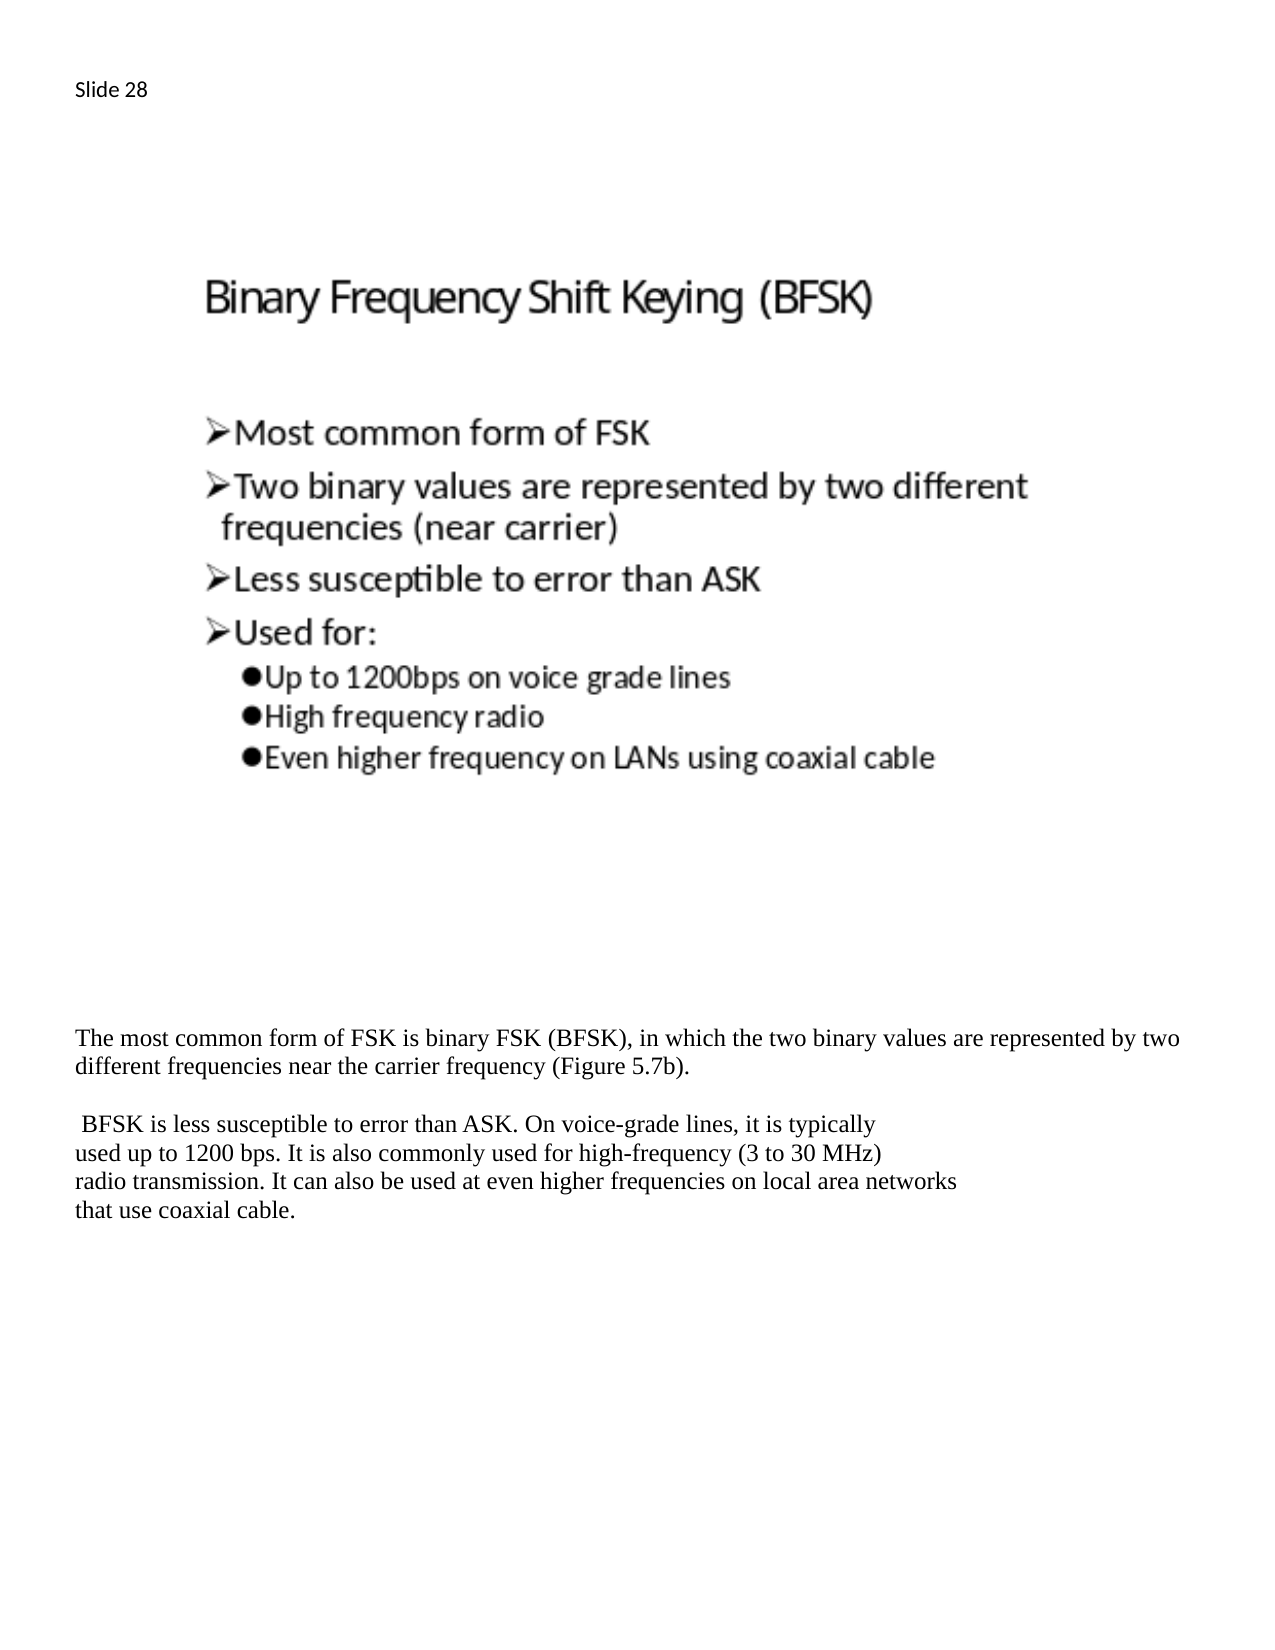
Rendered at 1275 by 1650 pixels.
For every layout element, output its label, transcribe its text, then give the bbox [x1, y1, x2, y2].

text that use coaxial cable. [75, 1195, 1200, 1224]
text used up to 1200 bps. It is also commonly used for high-frequency (3 to 30 MHz) [75, 1138, 1200, 1166]
text The most common form of FSK is binary FSK (BFSK), in which the two binary values are represented by two different frequencies near the carrier frequency (Figure 5.7b). [75, 1023, 1200, 1080]
text radio transmission. It can also be used at even higher frequencies on local area networks [75, 1166, 1200, 1195]
text BFSK is less susceptible to error than ASK. On voice-grade lines, it is typically [75, 1109, 1200, 1138]
text Slide 28 [75, 75, 1200, 103]
